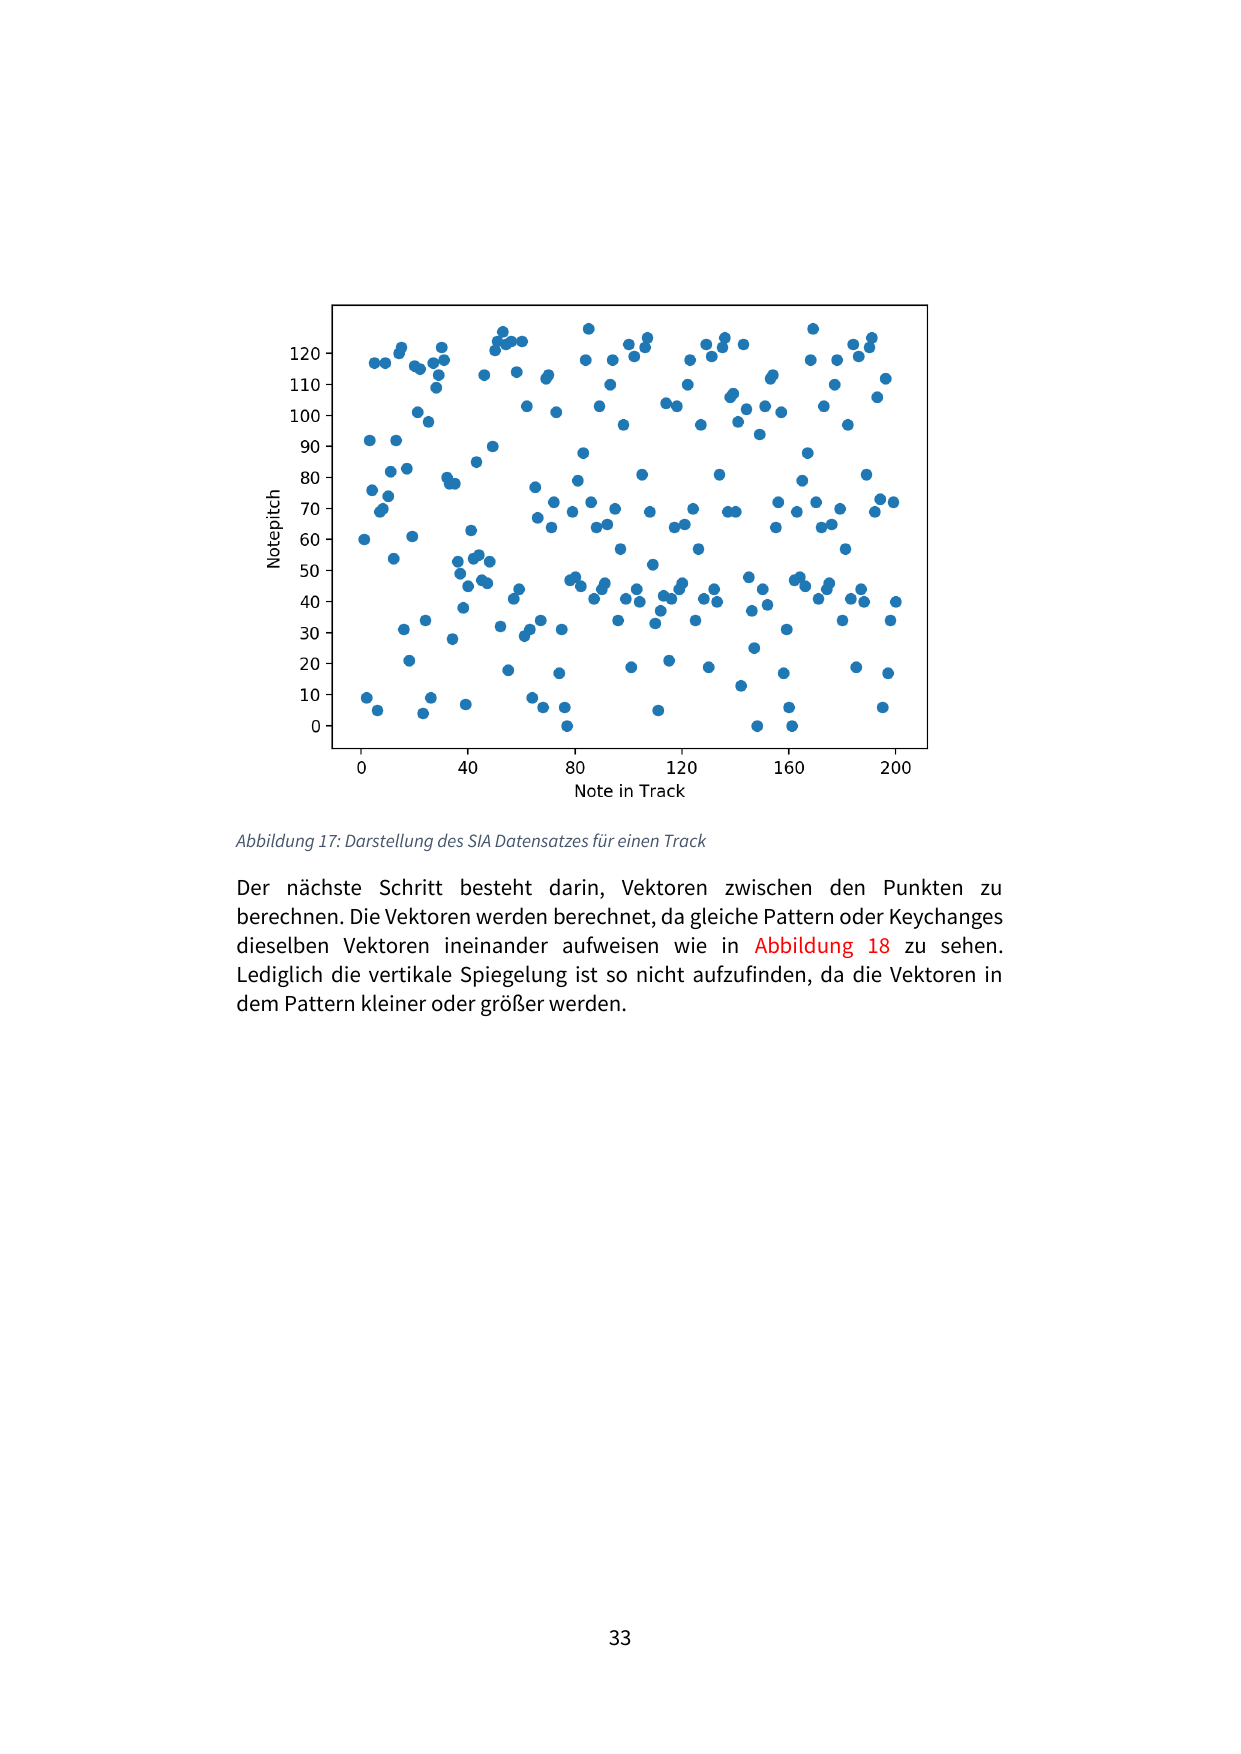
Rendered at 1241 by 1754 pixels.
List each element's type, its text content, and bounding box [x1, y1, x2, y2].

text Der nächste Schritt besteht darin, Vektoren zwischen den Punkten zu berechnen. Die Vektoren werden berechnet, da gleiche Pattern oder Keychanges dieselben Vektoren ineinander aufweisen wie in Abbildung 18 zu sehen. Lediglich die vertikale Spiegelung ist so nicht aufzufinden, da die Vektoren in dem Pattern kleiner oder größer werden. [236, 873, 1004, 1017]
picture [236, 236, 1004, 812]
